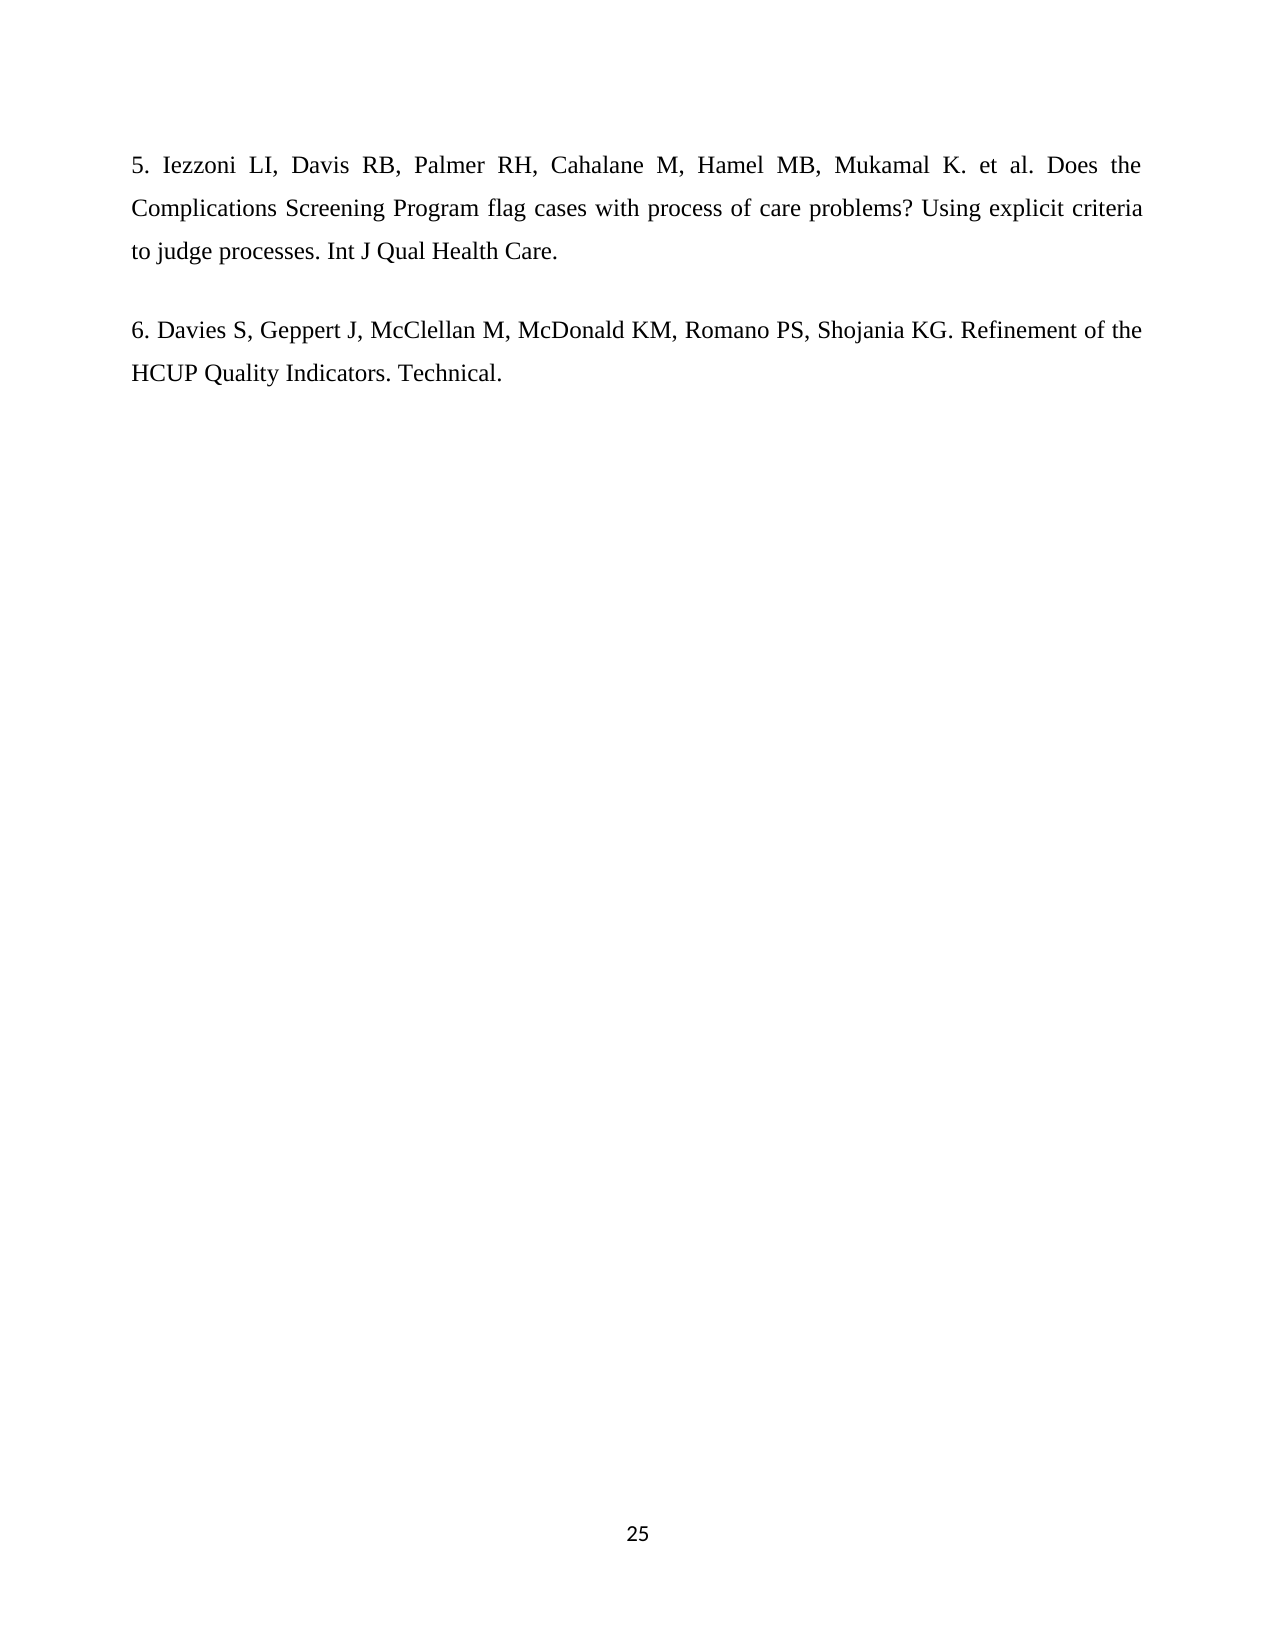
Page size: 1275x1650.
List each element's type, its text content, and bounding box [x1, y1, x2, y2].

subtitle 5. Iezzoni LI, Davis RB, Palmer RH, Cahalane M, Hamel MB, Mukamal K. et al. Does the Complications Screening Program flag cases with process of care problems? Using explicit criteria to judge processes. Int J Qual Health Care. [131, 150, 1144, 265]
subtitle 6. Davies S, Geppert J, McClellan M, McDonald KM, Romano PS, Shojania KG. Refinement of the HCUP Quality Indicators. Technical. [131, 315, 1144, 387]
